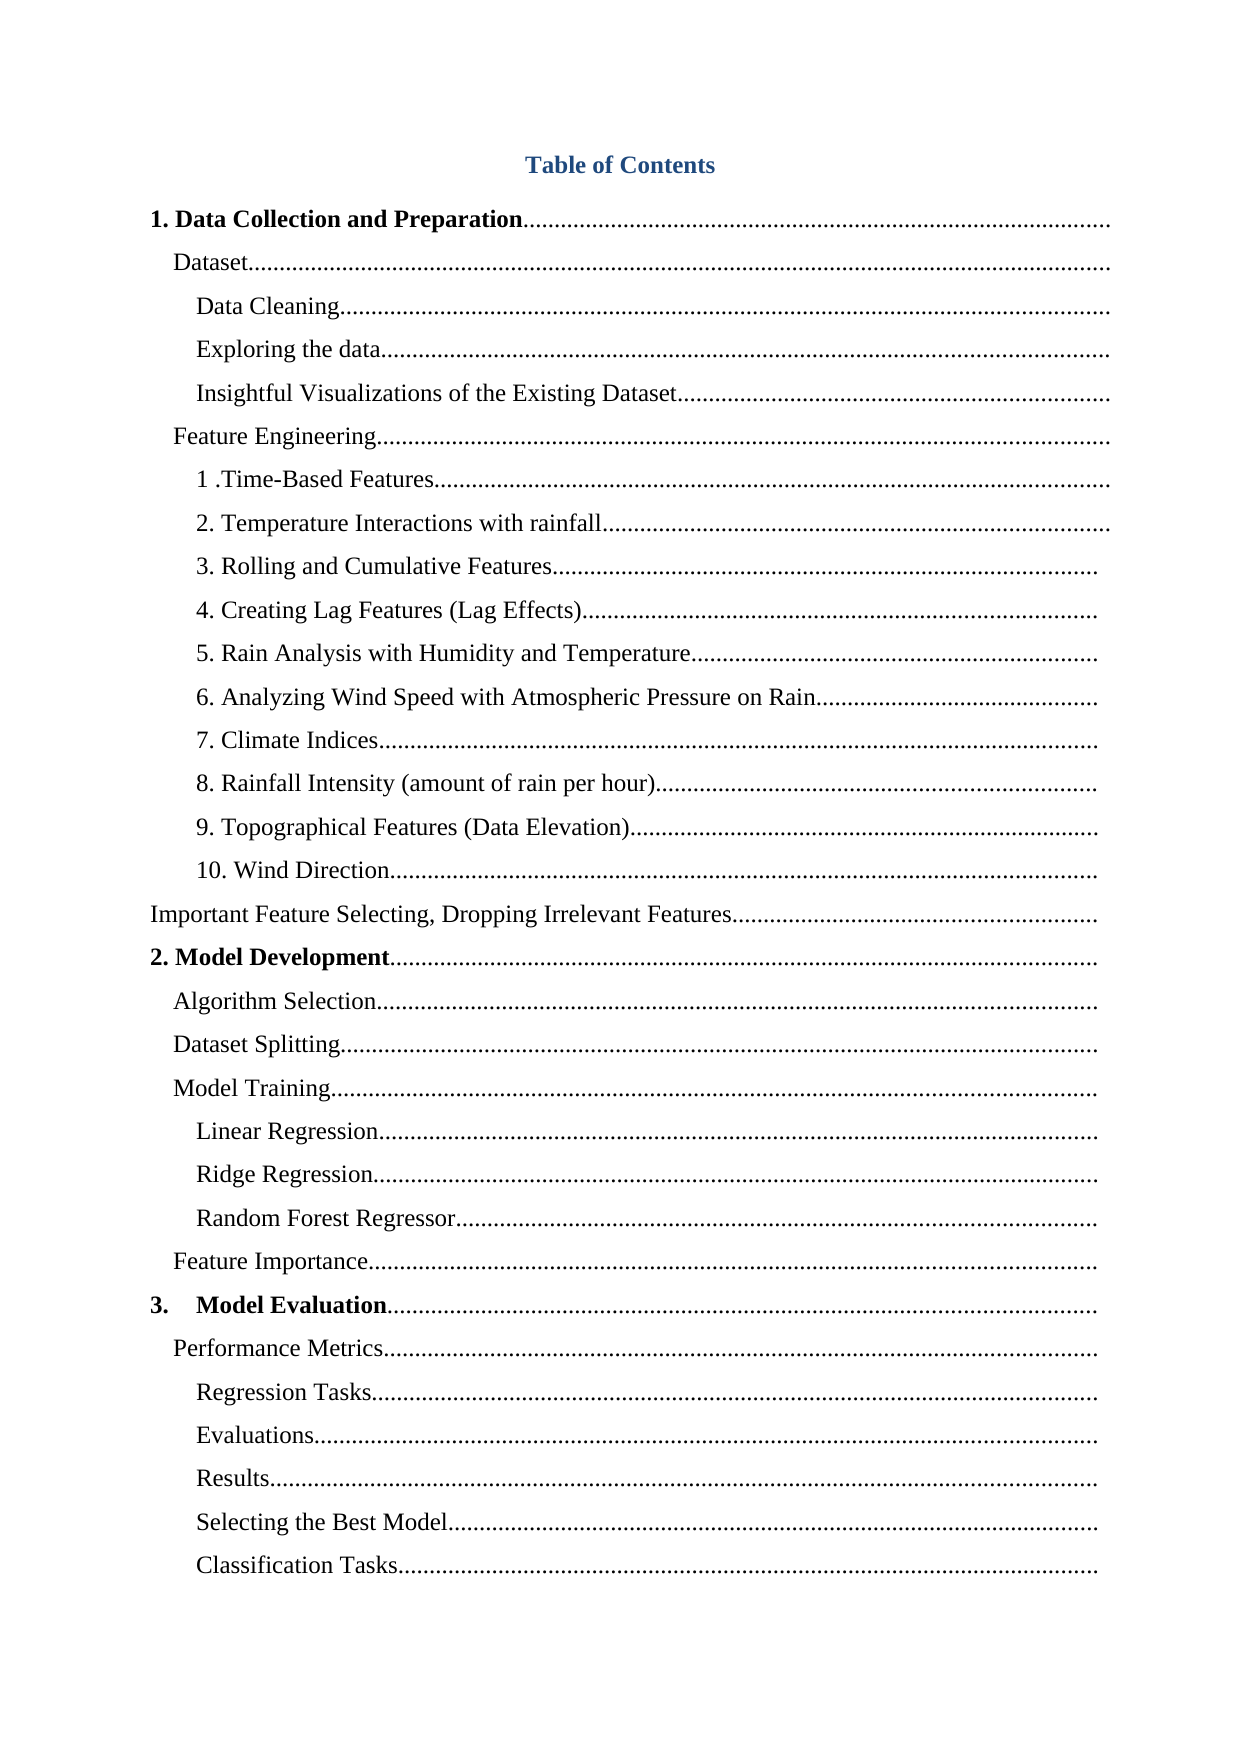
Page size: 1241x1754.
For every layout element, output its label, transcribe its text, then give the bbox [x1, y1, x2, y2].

text Feature Engineering 8 [173, 421, 1090, 450]
text 6. Analyzing Wind Speed with Atmospheric Pressure on Rain 13 [196, 682, 1090, 710]
text Algorithm Selection 19 [173, 986, 1090, 1014]
text 9. Topographical Features (Data Elevation) 16 [196, 812, 1090, 841]
text Evaluations 21 [196, 1420, 1090, 1449]
text Ridge Regression 20 [196, 1159, 1090, 1188]
text Selecting the Best Model 21 [196, 1507, 1090, 1536]
text 2. Temperature Interactions with rainfall 9 [196, 508, 1090, 537]
text 7. Climate Indices 13 [196, 725, 1090, 754]
text Classification Tasks 22 [196, 1550, 1090, 1579]
text Feature Importance 20 [173, 1246, 1090, 1275]
text 3. Rolling and Cumulative Features 10 [196, 551, 1090, 580]
text Dataset Splitting 20 [173, 1029, 1090, 1058]
text 4. Creating Lag Features (Lag Effects) 11 [196, 595, 1090, 623]
text Dataset 3 [173, 247, 1090, 276]
text 10. Wind Direction 17 [196, 855, 1090, 884]
text 3. Model Evaluation 20 [150, 1290, 1090, 1318]
text 2. Model Development 19 [150, 942, 1090, 971]
text Important Feature Selecting, Dropping Irrelevant Features 19 [150, 899, 1090, 928]
text 5. Rain Analysis with Humidity and Temperature 12 [196, 638, 1090, 667]
text 1 .Time-Based Features 8 [196, 464, 1090, 493]
text Regression Tasks 21 [196, 1377, 1090, 1405]
text 8. Rainfall Intensity (amount of rain per hour) 15 [196, 768, 1090, 797]
text Performance Metrics 21 [173, 1333, 1090, 1362]
text Insightful Visualizations of the Existing Dataset 5 [196, 378, 1090, 406]
text Results 21 [196, 1463, 1090, 1492]
text Random Forest Regressor 20 [196, 1203, 1090, 1232]
text Data Cleaning 3 [196, 291, 1090, 319]
text Exploring the data 3 [196, 334, 1090, 363]
text 1. Data Collection and Preparation 3 [150, 204, 1090, 233]
text Linear Regression 20 [196, 1116, 1090, 1145]
text Table of Contents [150, 150, 1090, 179]
text Model Training 20 [173, 1073, 1090, 1101]
